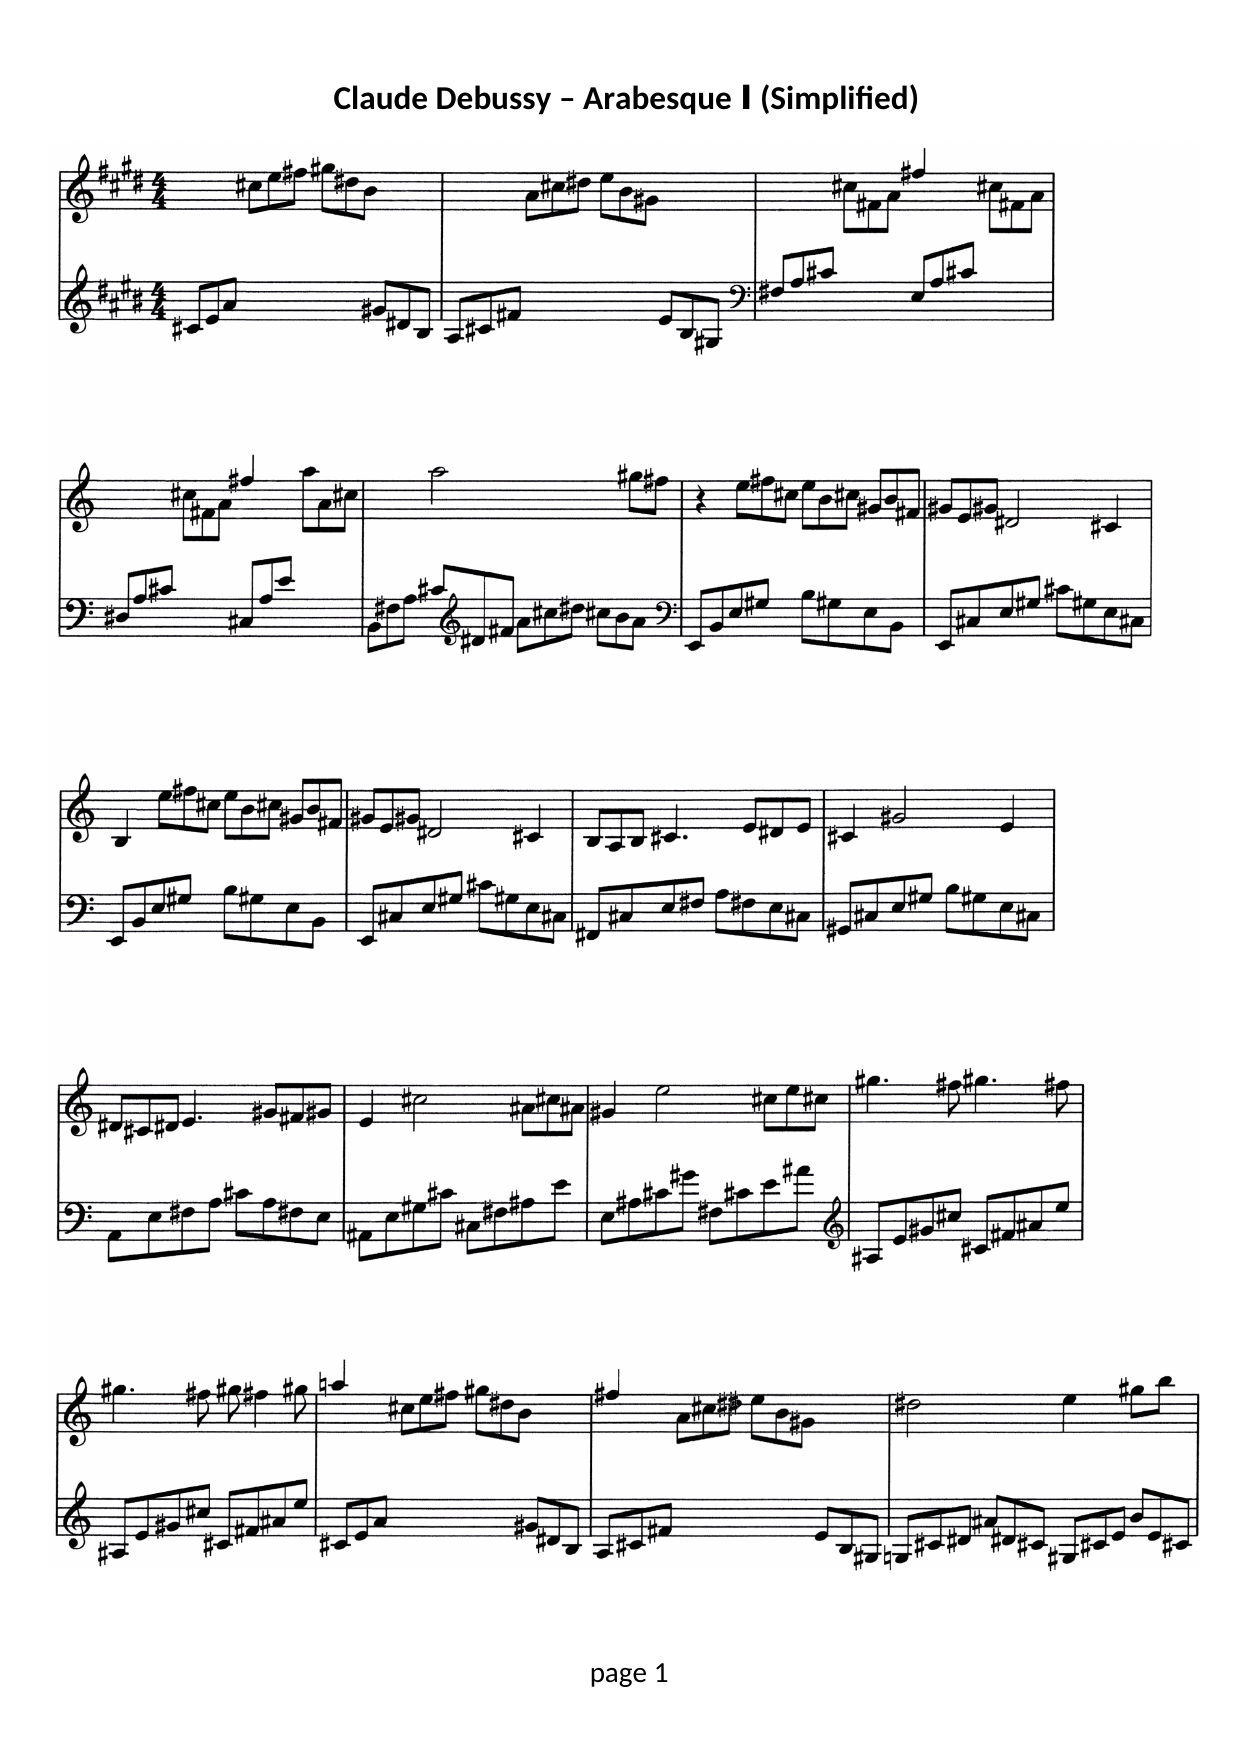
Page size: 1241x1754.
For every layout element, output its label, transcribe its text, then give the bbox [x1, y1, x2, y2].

picture [46, 139, 1201, 1574]
text Claude Debussy – Arabesque Ⅰ (Simplified) [47, 74, 1206, 119]
